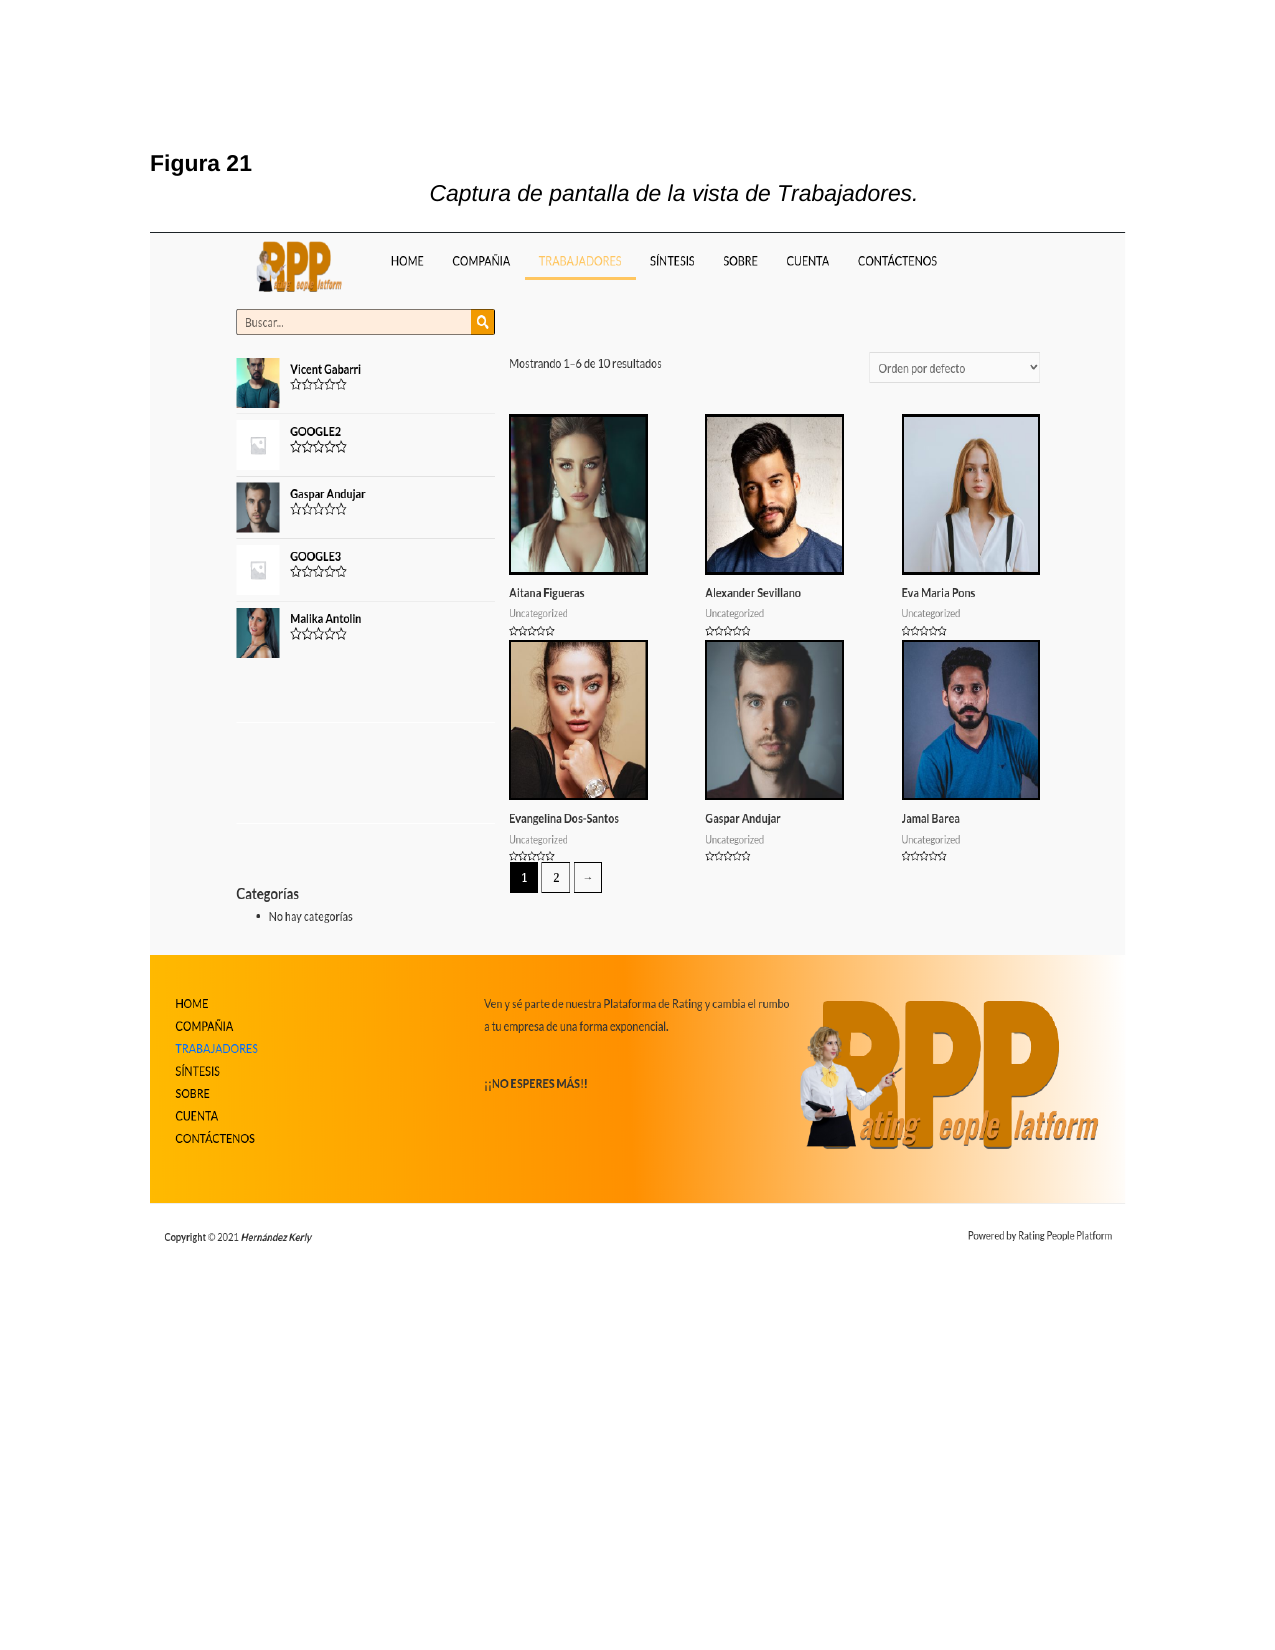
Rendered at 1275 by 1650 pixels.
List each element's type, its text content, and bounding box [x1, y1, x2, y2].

text Figura 21 [150, 150, 1125, 176]
text Captura de pantalla de la vista de Trabajadores. [225, 180, 1125, 207]
picture [150, 232, 1125, 1269]
